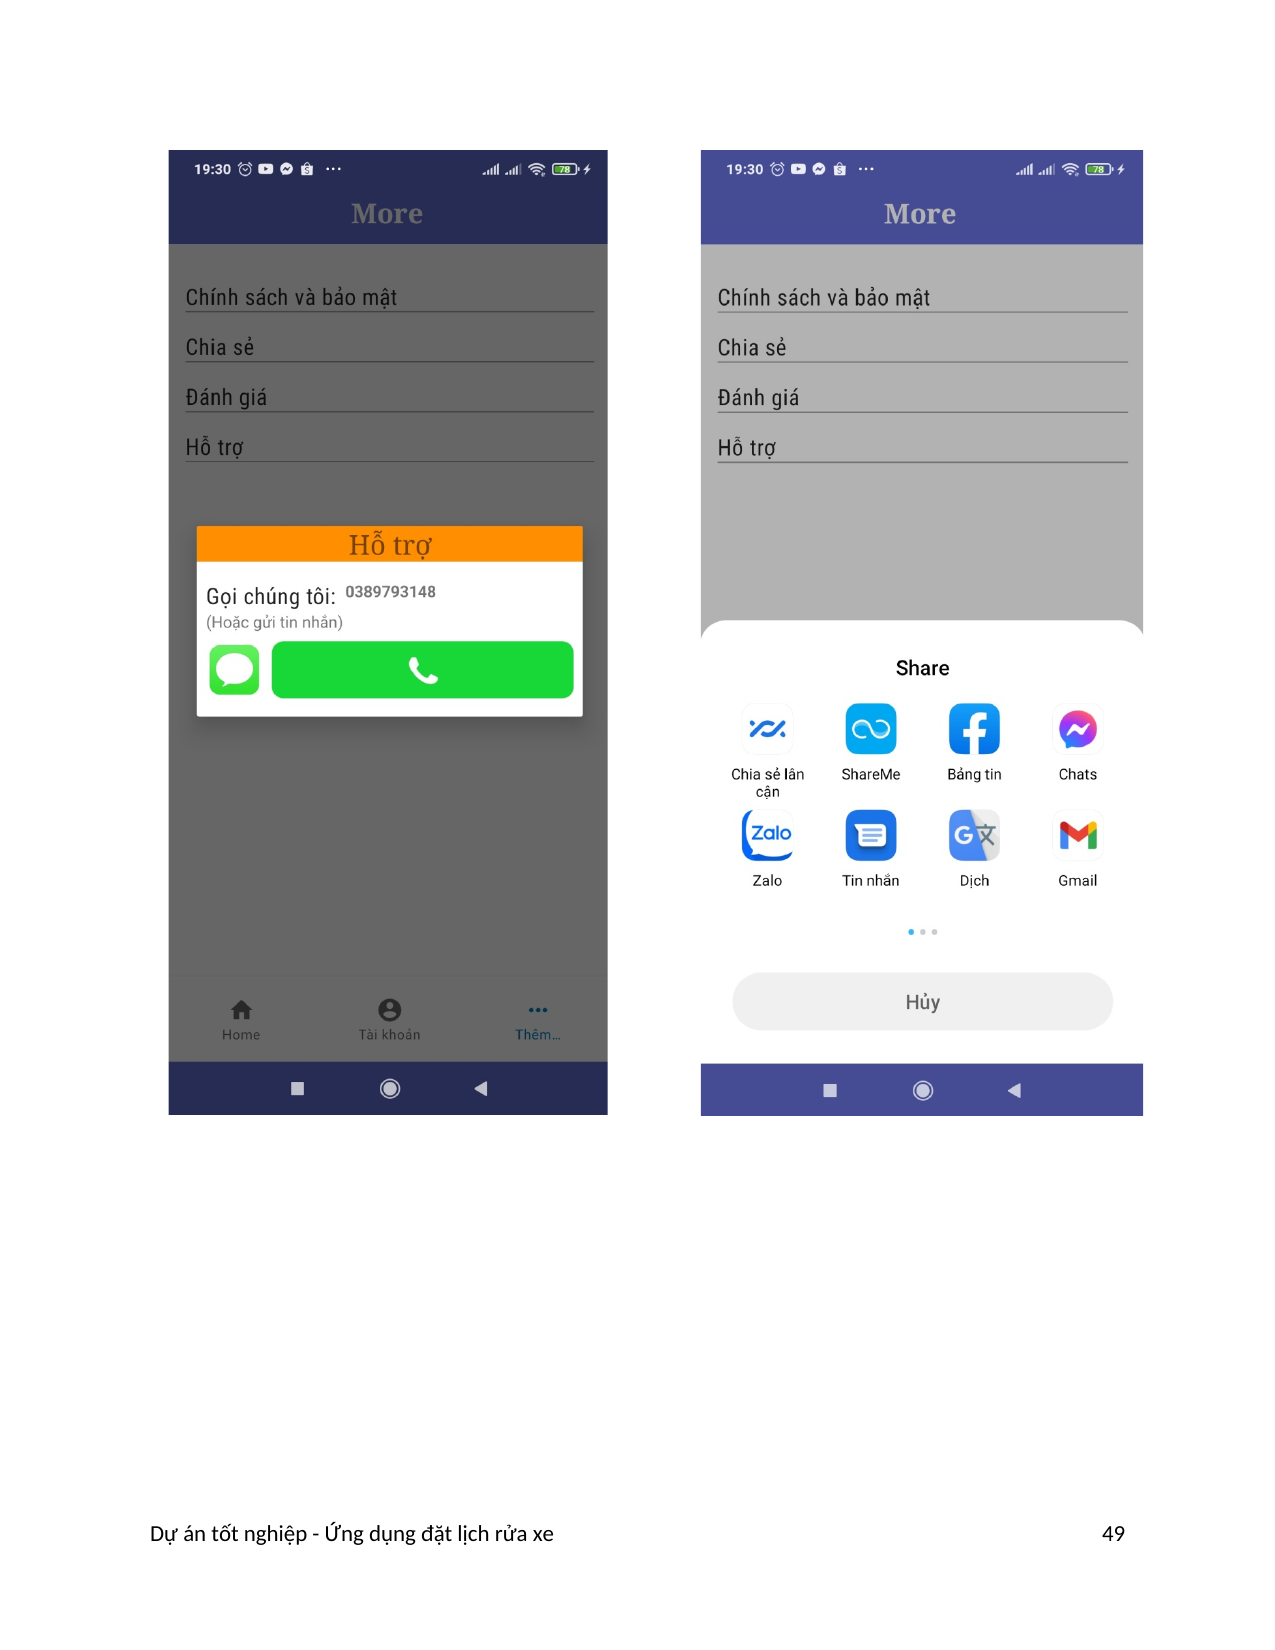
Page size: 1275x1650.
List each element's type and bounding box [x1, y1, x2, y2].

picture [167, 150, 608, 1112]
picture [699, 150, 1143, 1112]
